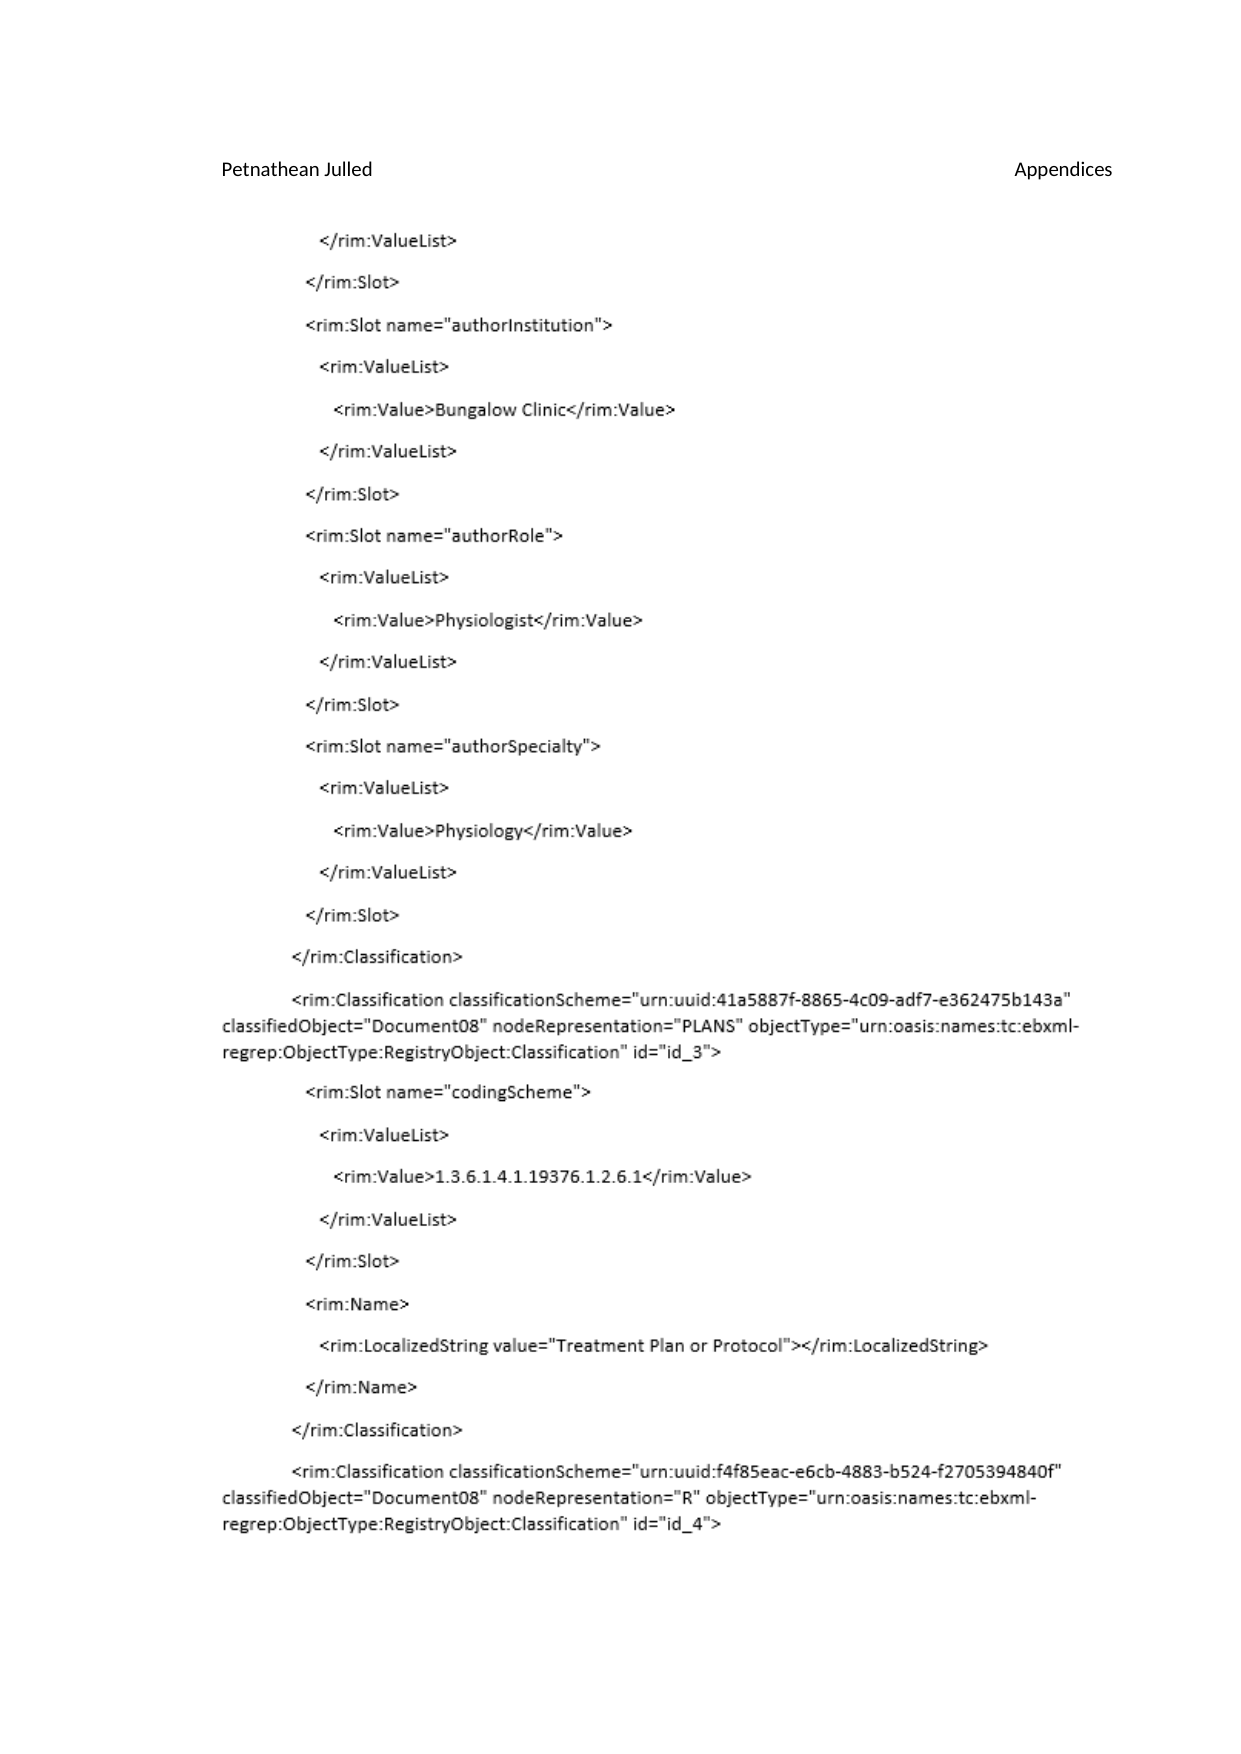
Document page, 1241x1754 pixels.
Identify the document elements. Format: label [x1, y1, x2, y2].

picture [221, 221, 1093, 1538]
